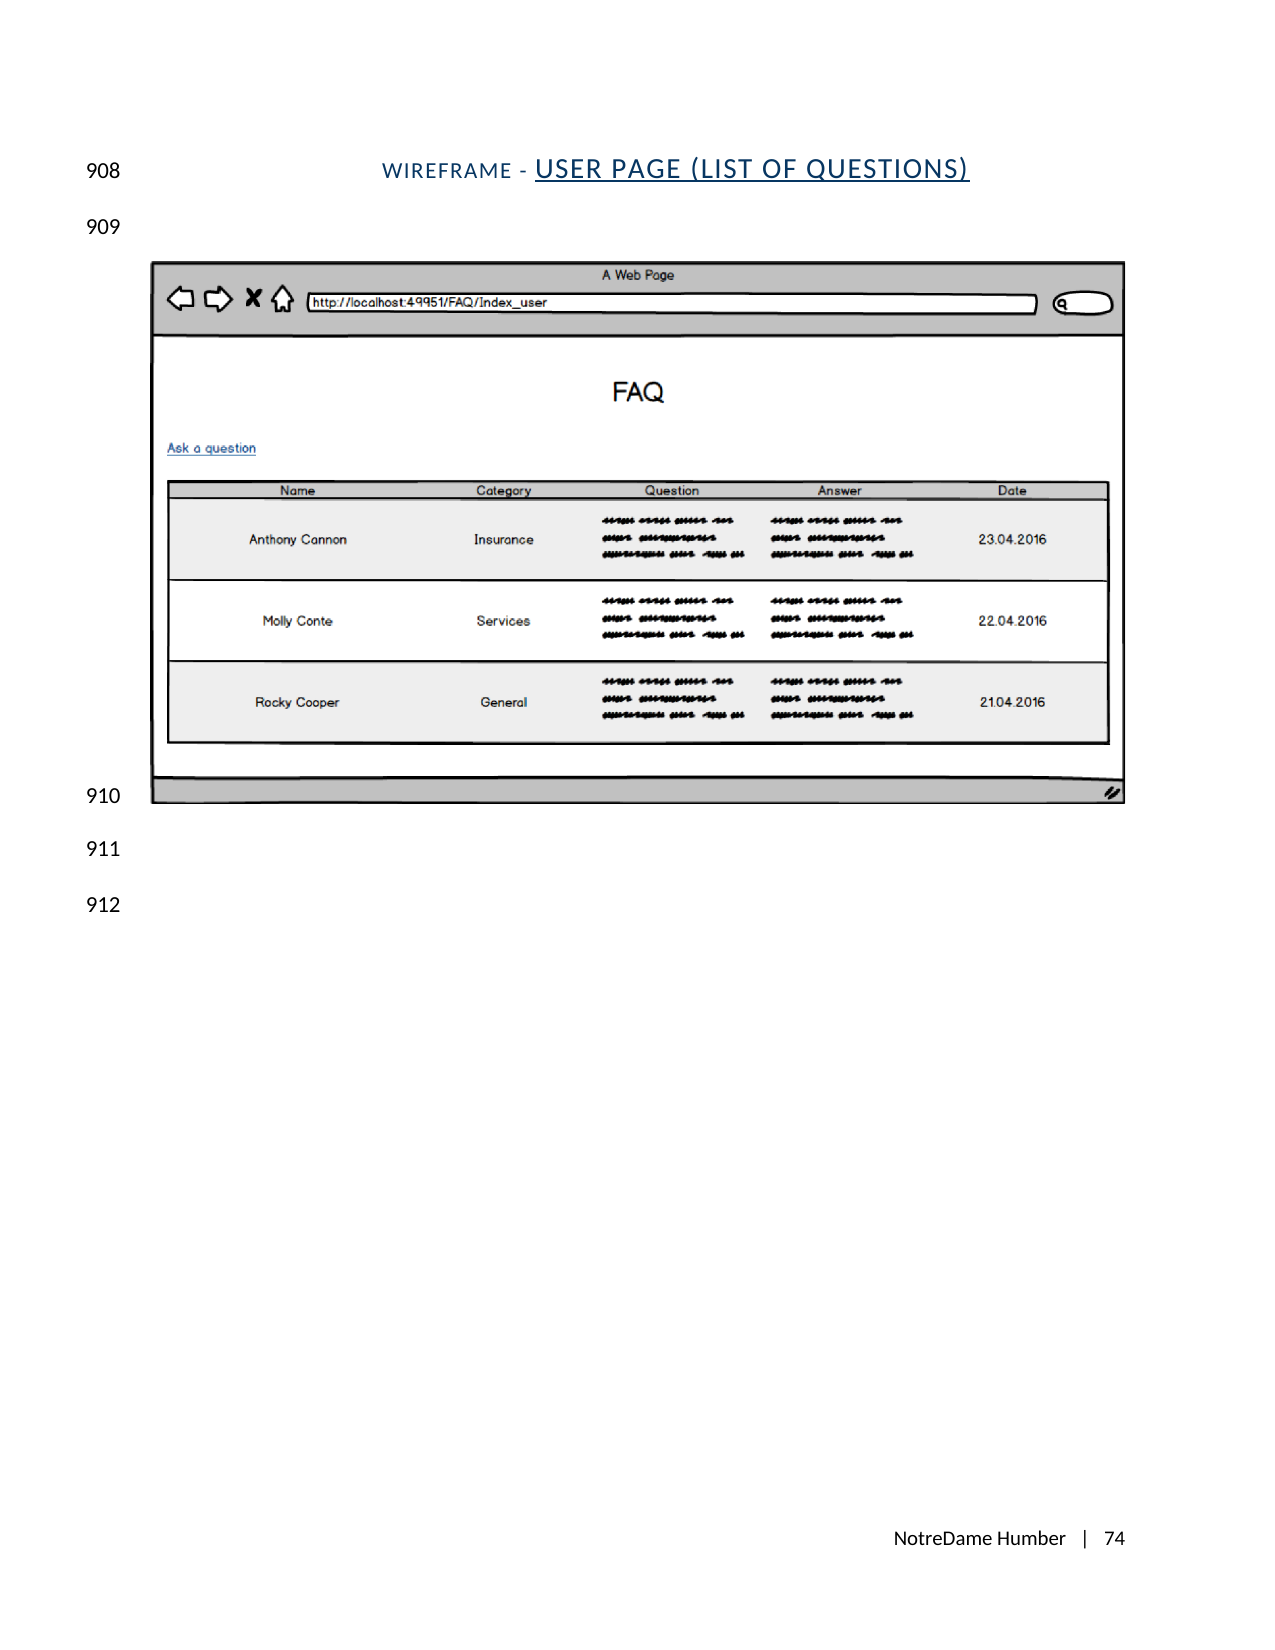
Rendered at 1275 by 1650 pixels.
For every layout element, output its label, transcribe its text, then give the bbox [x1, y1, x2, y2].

picture [150, 261, 1125, 804]
subtitle Wireframe - User Page (List of questions) [150, 150, 1125, 186]
